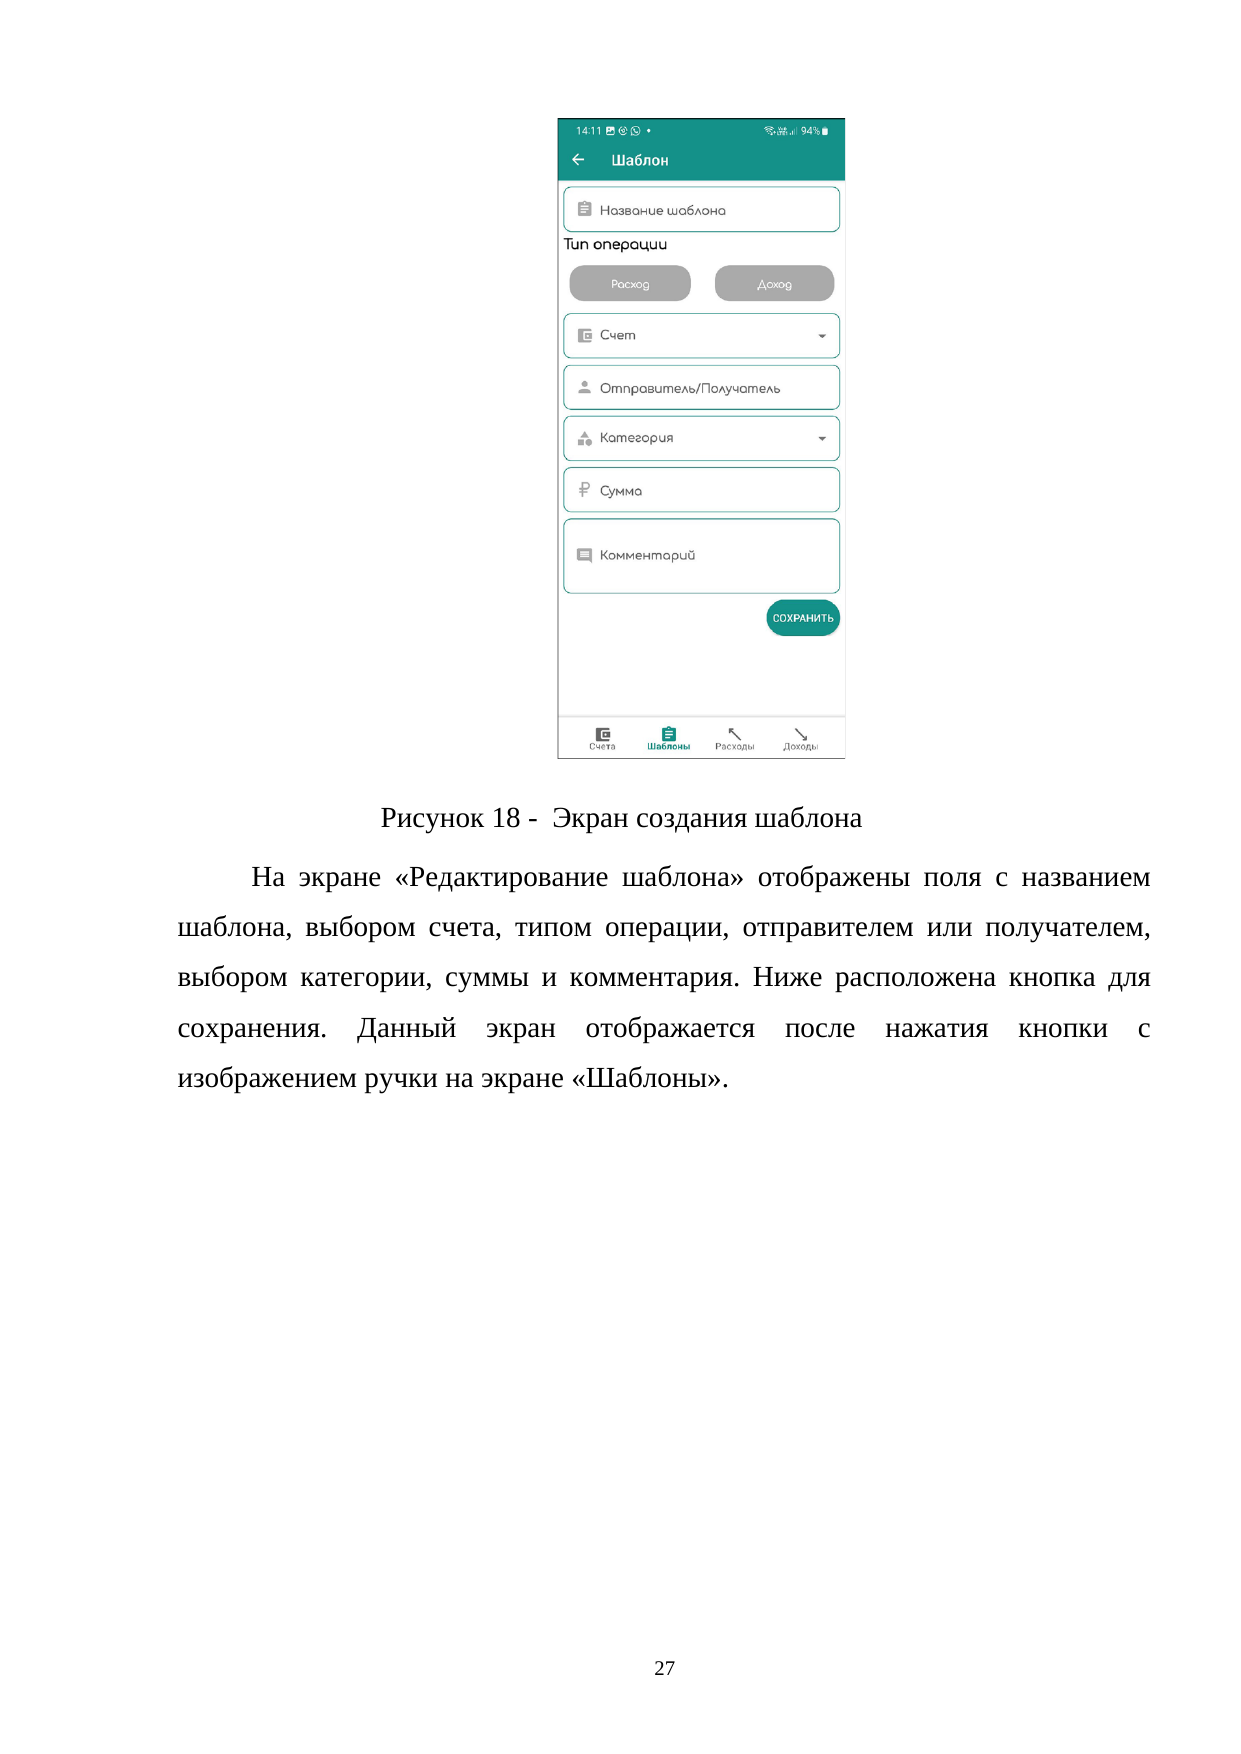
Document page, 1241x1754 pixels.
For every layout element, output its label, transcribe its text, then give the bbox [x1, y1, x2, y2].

text На экране «Редактирование шаблона» отображены поля с названием шаблона, выбором счета, типом операции, отправителем или получателем, выбором категории, суммы и комментария. Ниже расположена кнопка для сохранения. Данный экран отображается после нажатия кнопки с изображением ручки на экране «Шаблоны». [177, 859, 1152, 1093]
text Экран создания шаблона [177, 800, 1152, 834]
picture [557, 118, 846, 759]
